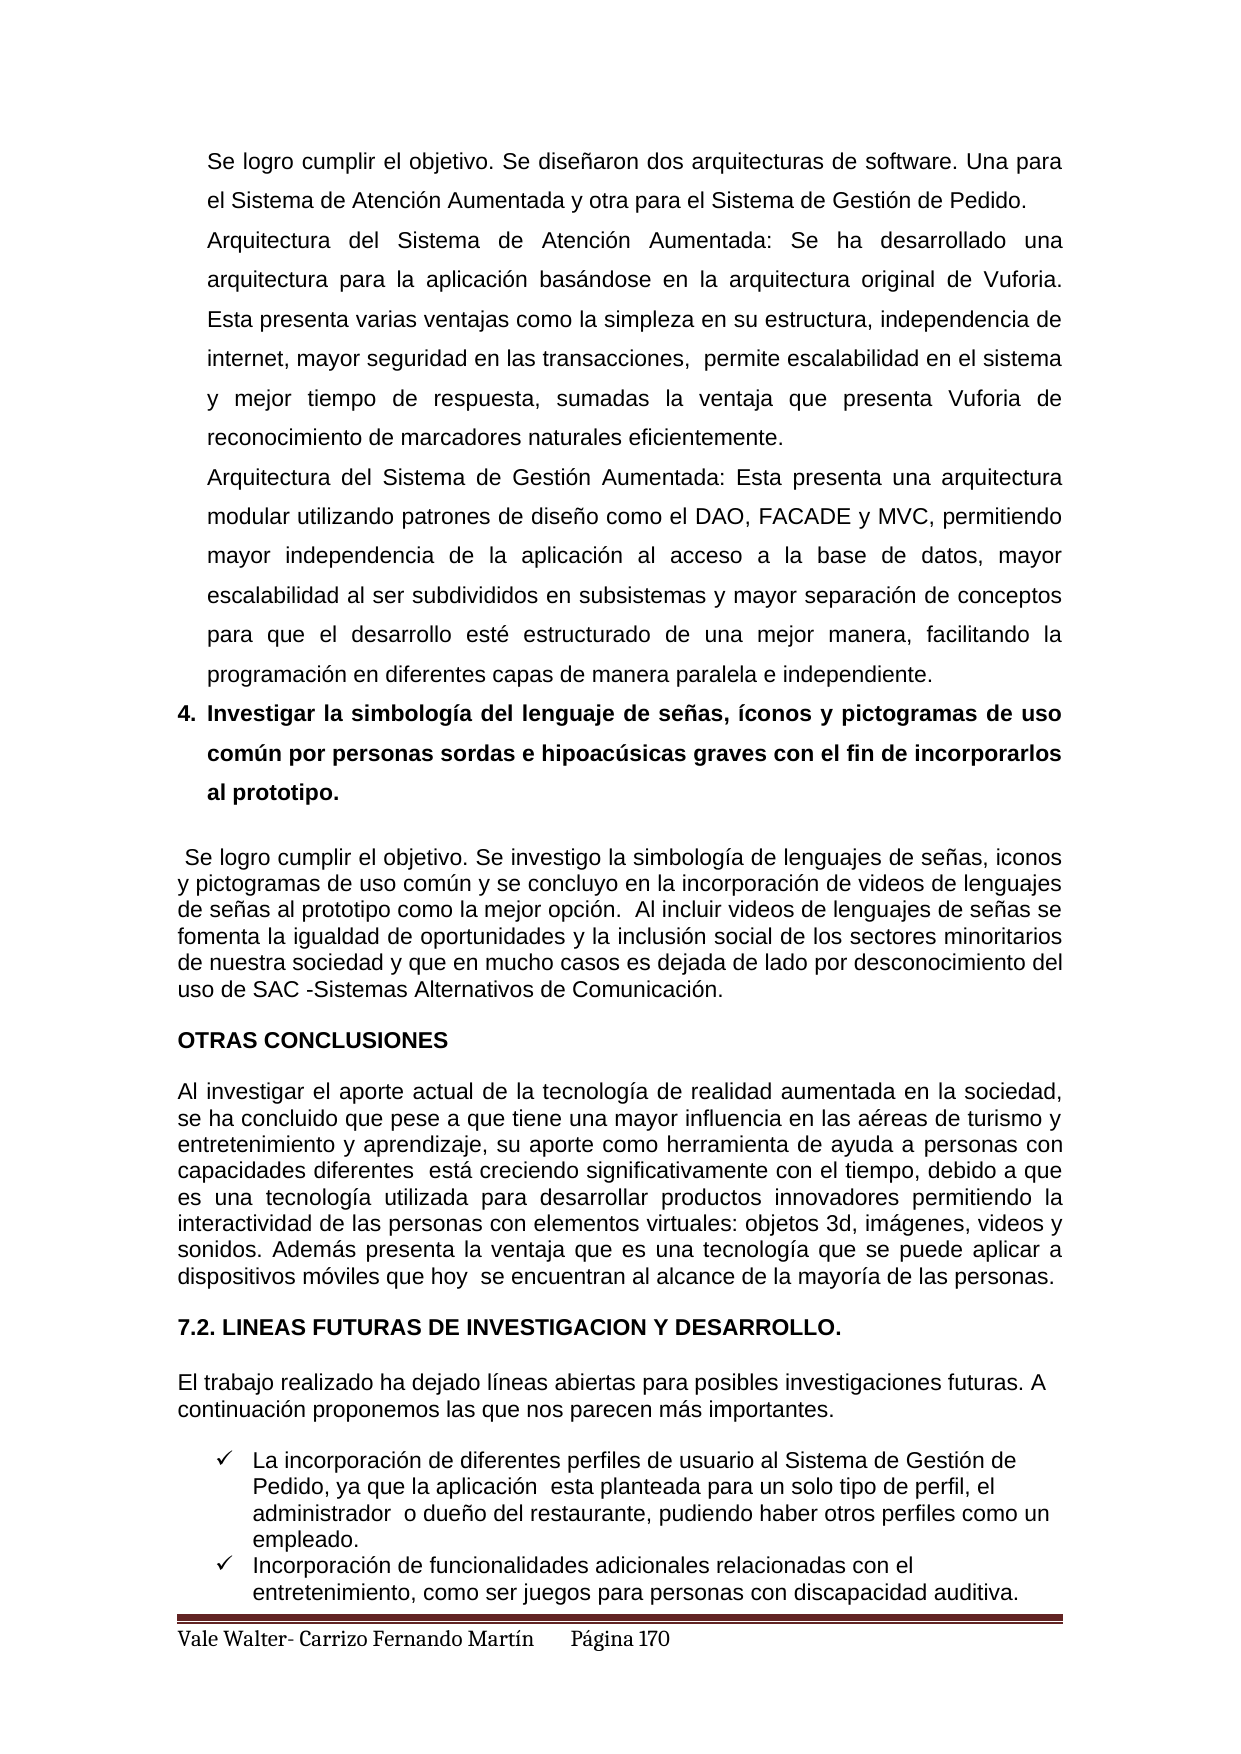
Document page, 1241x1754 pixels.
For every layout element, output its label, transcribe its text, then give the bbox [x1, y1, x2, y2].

text El trabajo realizado ha dejado líneas abiertas para posibles investigaciones futuras. A continuación proponemos las que nos parecen más importantes. [177, 1369, 1063, 1422]
list Incorporación de funcionalidades adicionales relacionadas con el entretenimiento, como ser juegos para personas con discapacidad auditiva. [215, 1552, 1063, 1605]
list Arquitectura del Sistema de Gestión Aumentada: Esta presenta una arquitectura modular utilizando patrones de diseño como el DAO, FACADE y MVC, permitiendo mayor independencia de la aplicación al acceso a la base de datos, mayor escalabilidad al ser subdivididos en subsistemas y mayor separación de conceptos para que el desarrollo esté estructurado de una mejor manera, facilitando la programación en diferentes capas de manera paralela e independiente. [207, 463, 1063, 687]
list Investigar la simbología del lenguaje de señas, íconos y pictogramas de uso común por personas sordas e hipoacúsicas graves con el fin de incorporarlos al prototipo. [177, 700, 1063, 806]
text Al investigar el aporte actual de la tecnología de realidad aumentada en la sociedad, se ha concluido que pese a que tiene una mayor influencia en las aéreas de turismo y entretenimiento y aprendizaje, su aporte como herramienta de ayuda a personas con capacidades diferentes está creciendo significativamente con el tiempo, debido a que es una tecnología utilizada para desarrollar productos innovadores permitiendo la interactividad de las personas con elementos virtuales: objetos 3d, imágenes, videos y sonidos. Además presenta la ventaja que es una tecnología que se puede aplicar a dispositivos móviles que hoy se encuentran al alcance de la mayoría de las personas. [177, 1078, 1063, 1289]
list Arquitectura del Sistema de Atención Aumentada: Se ha desarrollado una arquitectura para la aplicación basándose en la arquitectura original de Vuforia. Esta presenta varias ventajas como la simpleza en su estructura, independencia de internet, mayor seguridad en las transacciones, permite escalabilidad en el sistema y mejor tiempo de respuesta, sumadas la ventaja que presenta Vuforia de reconocimiento de marcadores naturales eficientemente. [207, 227, 1063, 450]
text Se logro cumplir el objetivo. Se investigo la simbología de lenguajes de señas, iconos y pictogramas de uso común y se concluyo en la incorporación de videos de lenguajes de señas al prototipo como la mejor opción. Al incluir videos de lenguajes de señas se fomenta la igualdad de oportunidades y la inclusión social de los sectores minoritarios de nuestra sociedad y que en mucho casos es dejada de lado por desconocimiento del uso de SAC -Sistemas Alternativos de Comunicación. [177, 844, 1063, 1002]
text OTRAS CONCLUSIONES [177, 1027, 1063, 1053]
list La incorporación de diferentes perfiles de usuario al Sistema de Gestión de Pedido, ya que la aplicación esta planteada para un solo tipo de perfil, el administrador o dueño del restaurante, pudiendo haber otros perfiles como un empleado. [215, 1447, 1063, 1552]
text 7.2. LINEAS FUTURAS DE INVESTIGACION Y DESARROLLO. [177, 1314, 1063, 1340]
list Se logro cumplir el objetivo. Se diseñaron dos arquitecturas de software. Una para el Sistema de Atención Aumentada y otra para el Sistema de Gestión de Pedido. [207, 148, 1063, 213]
